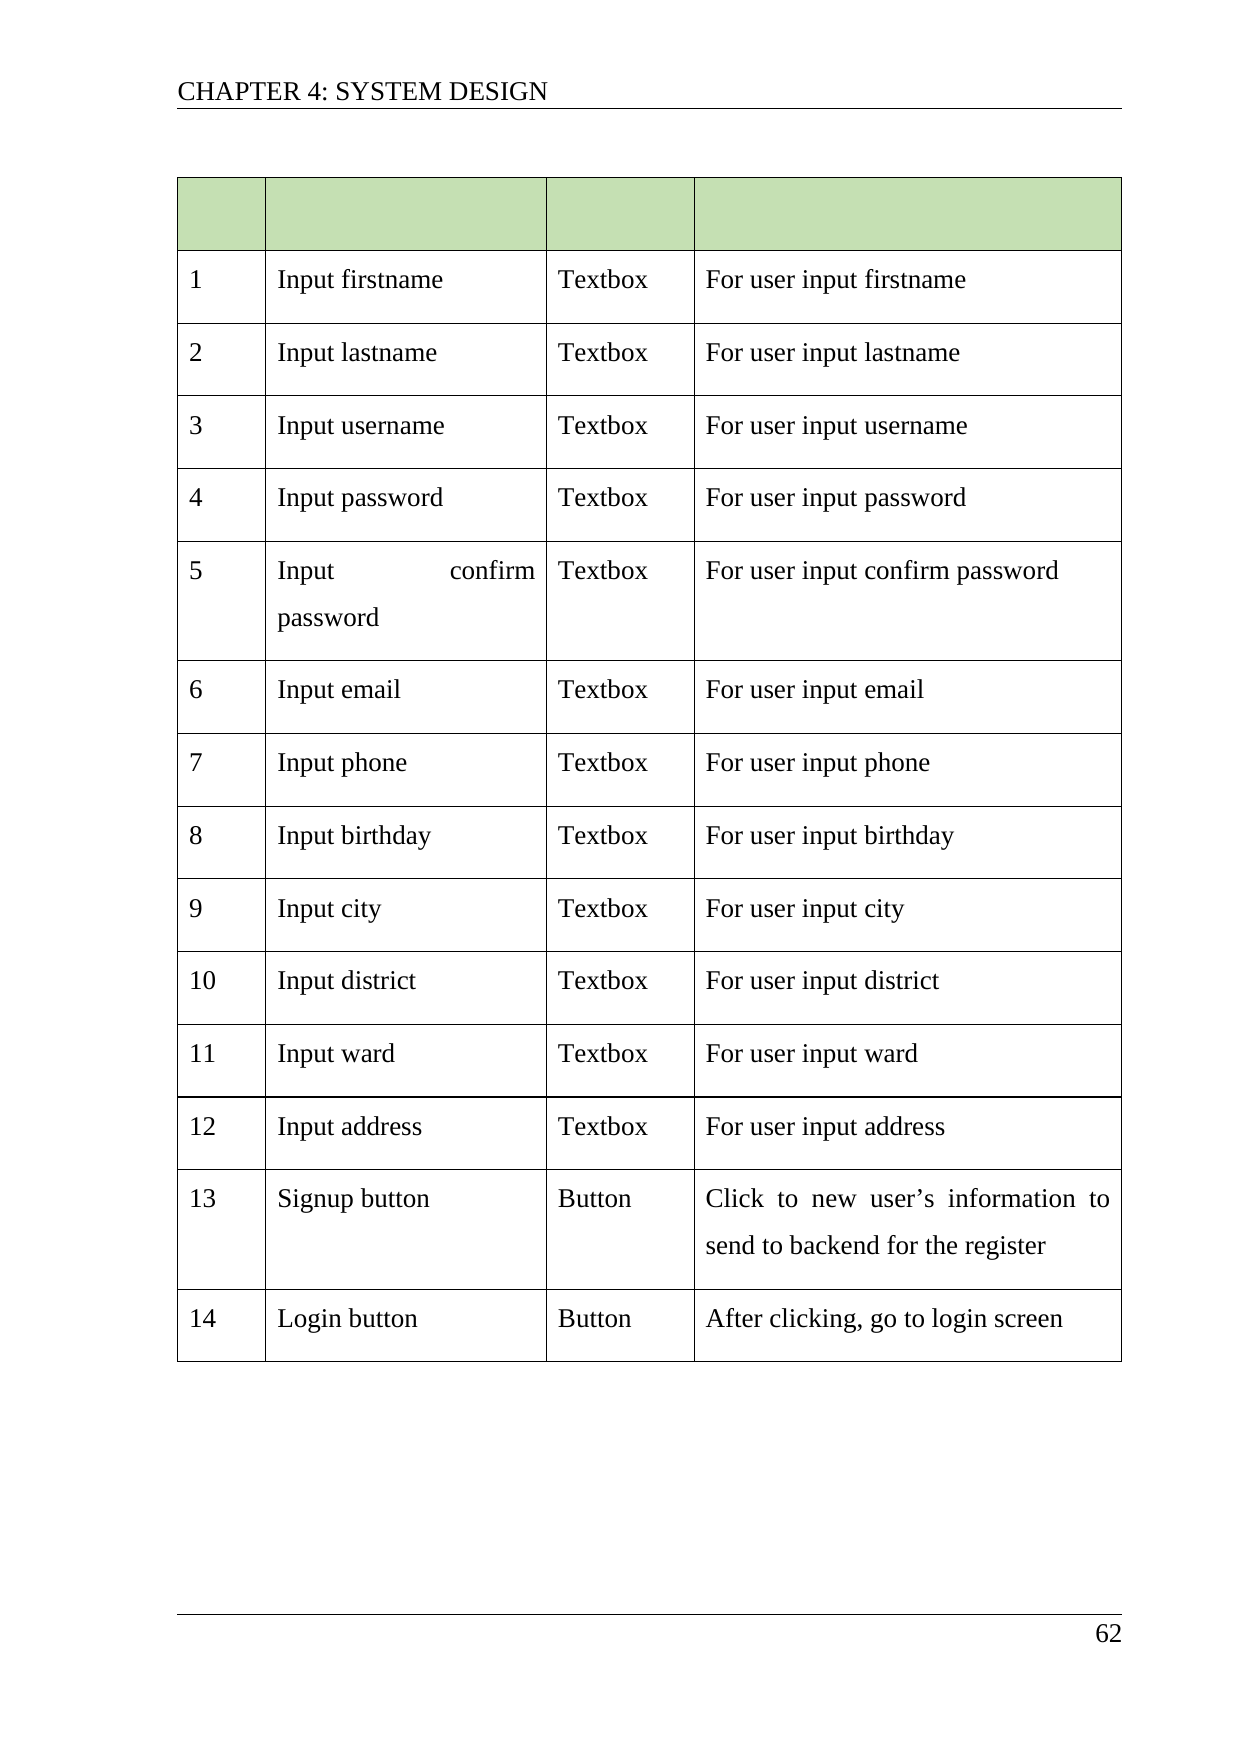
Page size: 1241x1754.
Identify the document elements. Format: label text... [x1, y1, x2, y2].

table_cell For user input password [695, 469, 1121, 541]
table_cell Input username [266, 396, 546, 468]
table_cell For user input birthday [695, 807, 1121, 878]
table_header Type [547, 178, 694, 250]
table_cell Textbox [547, 396, 694, 468]
table_cell Input ward [266, 1025, 546, 1096]
table_cell 5 [178, 542, 265, 660]
table_cell 8 [178, 807, 265, 878]
table_header Name [266, 178, 546, 250]
table_cell Input address [266, 1098, 546, 1169]
table_cell 7 [178, 734, 265, 806]
table_cell For user input email [695, 661, 1121, 733]
table_cell Textbox [547, 469, 694, 541]
table_cell Textbox [547, 324, 694, 395]
table_cell 3 [178, 396, 265, 468]
table_cell For user input firstname [695, 251, 1121, 323]
table_cell After clicking, go to login screen [695, 1290, 1121, 1361]
table_header Event [695, 178, 1121, 250]
table_cell Textbox [547, 734, 694, 806]
table_cell Input city [266, 879, 546, 951]
table_cell For user input ward [695, 1025, 1121, 1096]
table_cell 6 [178, 661, 265, 733]
table_cell For user input city [695, 879, 1121, 951]
table_cell For user input phone [695, 734, 1121, 806]
table_cell Textbox [547, 251, 694, 323]
table_cell For user input lastname [695, 324, 1121, 395]
table_cell Textbox [547, 807, 694, 878]
table_cell Input firstname [266, 251, 546, 323]
table_cell 12 [178, 1098, 265, 1169]
table_cell 14 [178, 1290, 265, 1361]
table_cell Input confirm password [266, 542, 546, 660]
table_cell Textbox [547, 952, 694, 1024]
table_cell 13 [178, 1170, 265, 1288]
table_cell Signup button [266, 1170, 546, 1288]
table_cell Input lastname [266, 324, 546, 395]
table_cell Textbox [547, 1098, 694, 1169]
table_cell For user input address [695, 1098, 1121, 1169]
table_cell 9 [178, 879, 265, 951]
table_cell Textbox [547, 1025, 694, 1096]
table_cell 1 [178, 251, 265, 323]
table_cell Textbox [547, 542, 694, 660]
table_cell 10 [178, 952, 265, 1024]
table_cell Textbox [547, 661, 694, 733]
table_cell Button [547, 1170, 694, 1288]
table_cell Input email [266, 661, 546, 733]
table_cell For user input district [695, 952, 1121, 1024]
table_cell Input district [266, 952, 546, 1024]
table_cell Login button [266, 1290, 546, 1361]
table_cell Input phone [266, 734, 546, 806]
table_cell Click to new user’s information to send to backend for the register [695, 1170, 1121, 1288]
table_cell For user input username [695, 396, 1121, 468]
table_cell 4 [178, 469, 265, 541]
table_cell 11 [178, 1025, 265, 1096]
table_cell For user input confirm password [695, 542, 1121, 660]
table_cell Input password [266, 469, 546, 541]
table_header No [178, 178, 265, 250]
table_cell Button [547, 1290, 694, 1361]
table_cell Textbox [547, 879, 694, 951]
table_cell 2 [178, 324, 265, 395]
table_cell Input birthday [266, 807, 546, 878]
